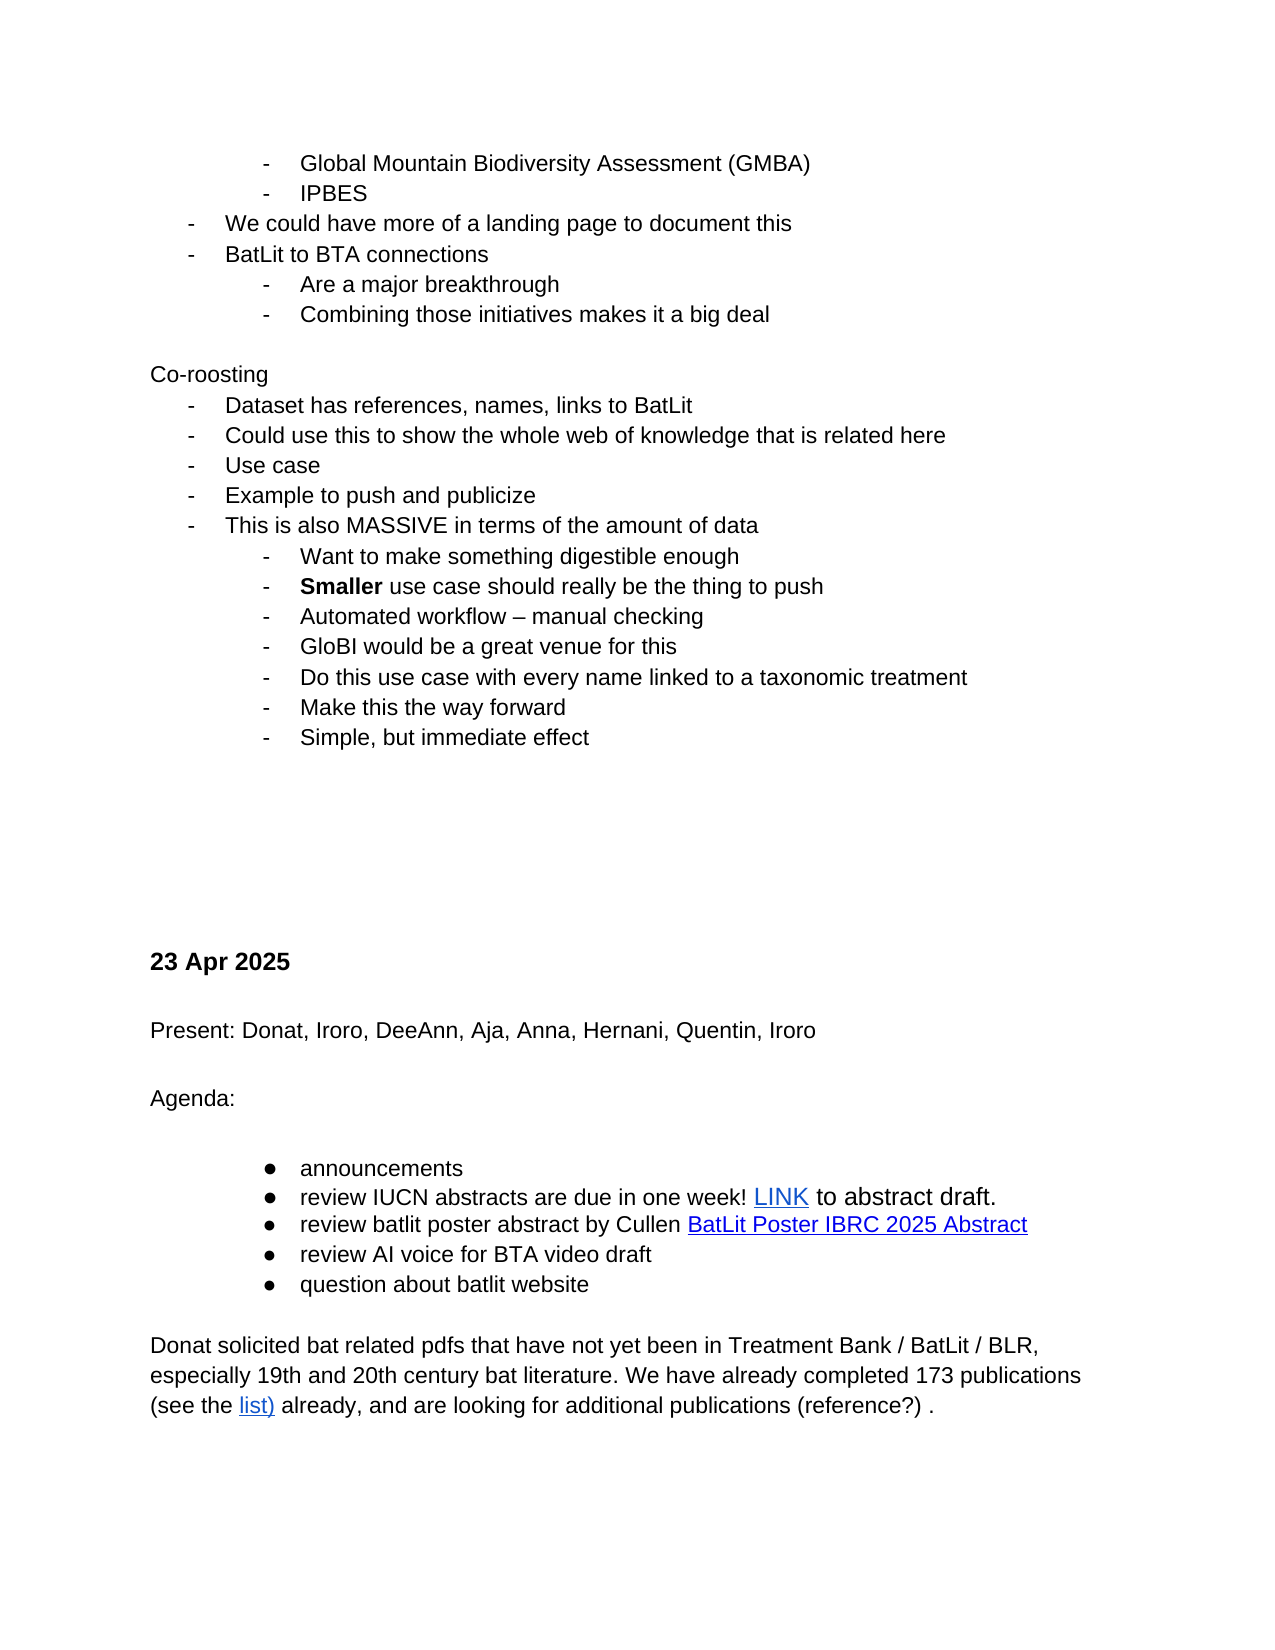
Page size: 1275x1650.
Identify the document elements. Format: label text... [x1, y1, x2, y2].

list Make this the way forward [262, 694, 1125, 720]
subtitle Agenda: [150, 1085, 1125, 1112]
subtitle review IUCN abstracts are due in one week! LINK to abstract draft. [262, 1182, 1125, 1211]
list review AI voice for BTA video draft [262, 1241, 1125, 1267]
list BatLit to BTA connections [187, 241, 1125, 267]
list Example to push and publicize [187, 482, 1125, 509]
list This is also MASSIVE in terms of the amount of data [187, 512, 1125, 539]
list Simple, but immediate effect [262, 724, 1125, 750]
list question about batlit website [262, 1271, 1125, 1298]
list Combining those initiatives makes it a big deal [262, 301, 1125, 327]
subtitle Present: Donat, Iroro, DeeAnn, Aja, Anna, Hernani, Quentin, Iroro [150, 1017, 1125, 1044]
list review batlit poster abstract by Cullen BatLit Poster IBRC 2025 Abstract [262, 1211, 1125, 1237]
list Global Mountain Biodiversity Assessment (GMBA) [262, 150, 1125, 176]
subtitle 23 Apr 2025 [150, 947, 1125, 976]
list IPBES [262, 180, 1125, 207]
list Automated workflow – manual checking [262, 603, 1125, 629]
list Dataset has references, names, links to BatLit [187, 392, 1125, 418]
subtitle announcements [262, 1153, 1125, 1182]
list Are a major breakthrough [262, 271, 1125, 297]
list Could use this to show the whole web of knowledge that is related here [187, 422, 1125, 448]
list Smaller use case should really be the thing to push [262, 573, 1125, 599]
text Co-roosting [150, 361, 1125, 388]
list GloBI would be a great venue for this [262, 633, 1125, 660]
list We could have more of a landing page to document this [187, 210, 1125, 237]
list Use case [187, 452, 1125, 478]
list Do this use case with every name linked to a taxonomic treatment [262, 663, 1125, 690]
list Want to make something digestible enough [262, 543, 1125, 569]
text Donat solicited bat related pdfs that have not yet been in Treatment Bank / BatLit / BLR, especially 19th and 20th century bat literature. We have already completed 173 publications (see the list) already, and are looking for additional publications (reference?) . [150, 1332, 1125, 1418]
